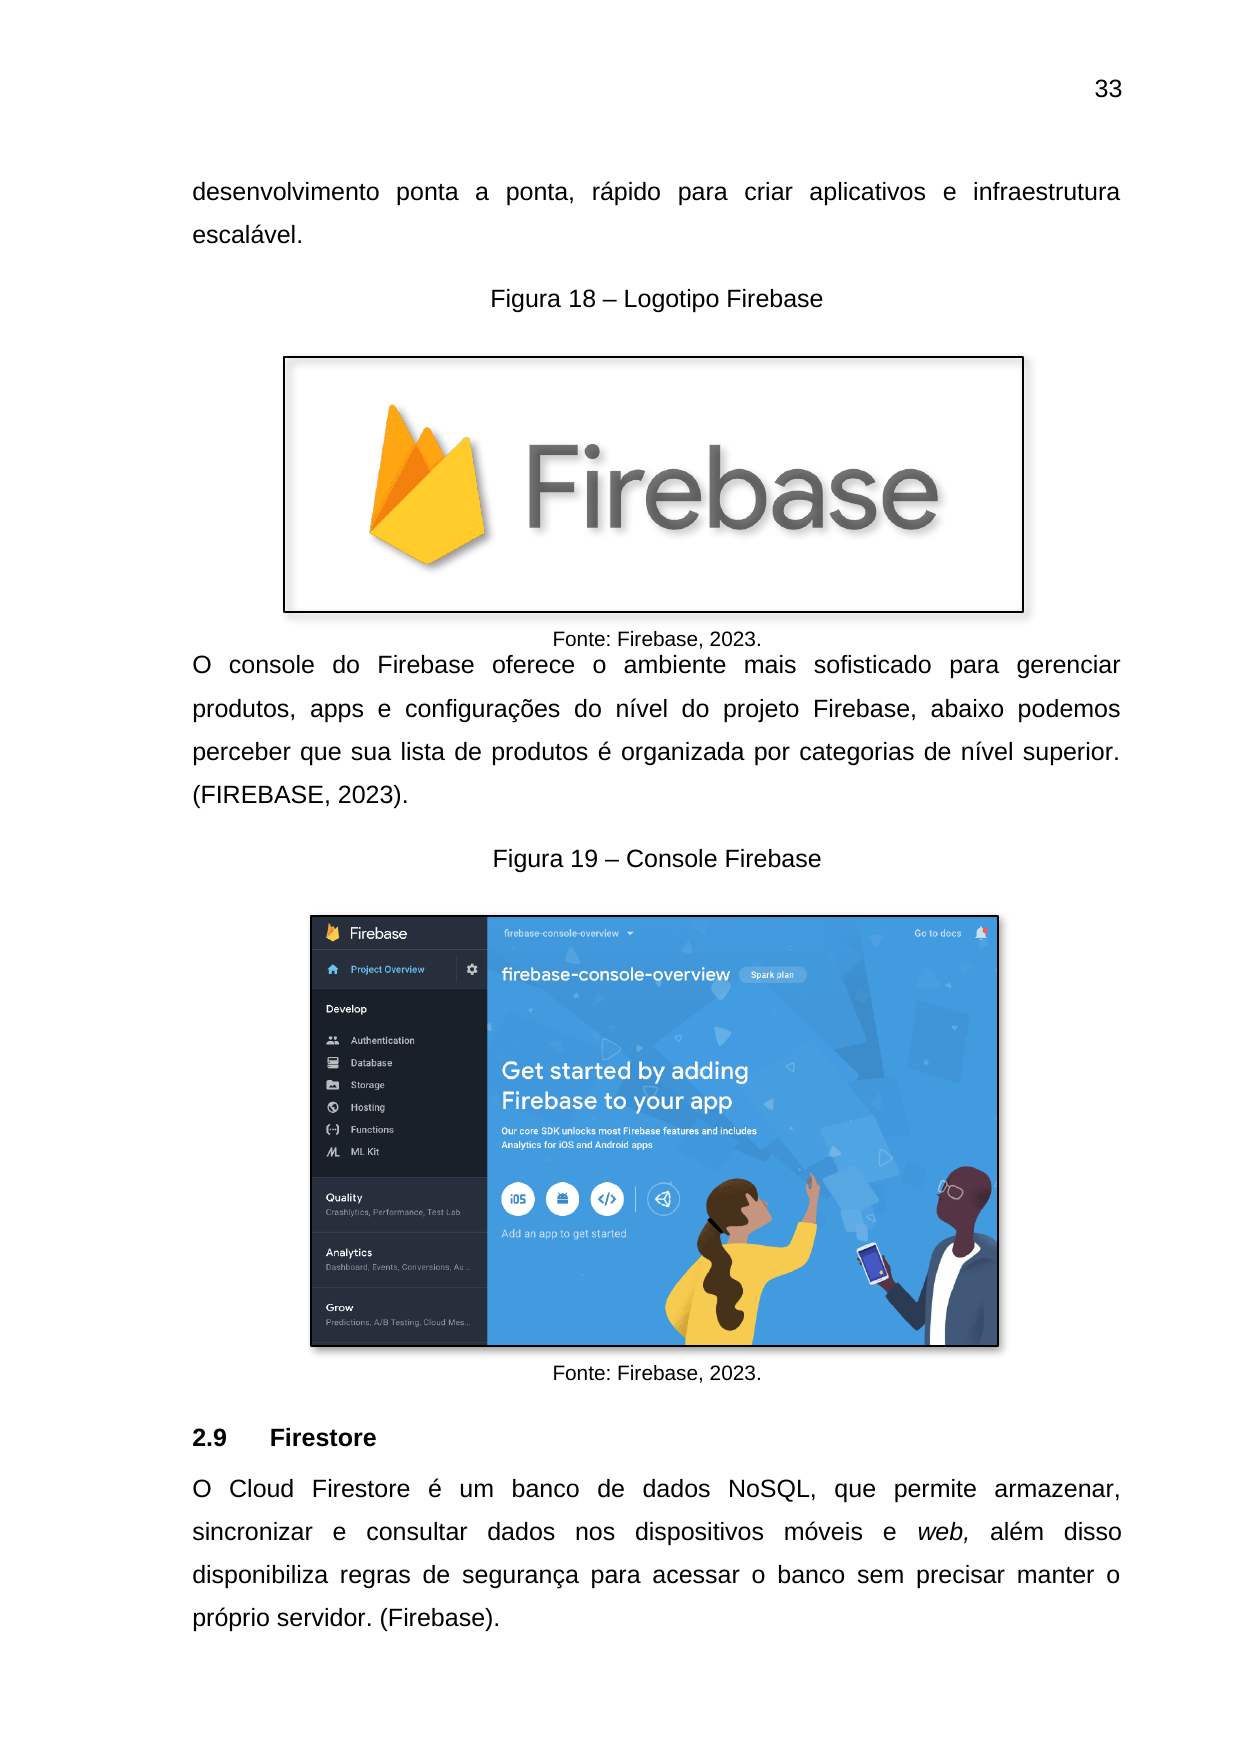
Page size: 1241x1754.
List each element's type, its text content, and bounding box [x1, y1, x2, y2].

text Fonte: Firebase, 2023. [192, 1361, 1122, 1385]
text Figura 18 – Logotipo Firebase [192, 284, 1122, 313]
subtitle Firestore [192, 1422, 1122, 1451]
text O Cloud Firestore é um banco de dados NoSQL, que permite armazenar, sincronizar e consultar dados nos dispositivos móveis e web, além disso disponibiliza regras de segurança para acessar o banco sem precisar manter o próprio servidor. (Firebase). [192, 1474, 1122, 1632]
picture [285, 358, 1022, 611]
text Fonte: Firebase, 2023. [192, 626, 1122, 650]
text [192, 177, 1122, 249]
text O console do Firebase oferece o ambiente mais sofisticado para gerenciar produtos, apps e configurações do nível do projeto Firebase, abaixo podemos perceber que sua lista de produtos é organizada por categorias de nível superior. (FIREBASE, 2023). [192, 650, 1122, 808]
text Figura 19 – Console Firebase [192, 844, 1122, 872]
picture [312, 917, 997, 1345]
